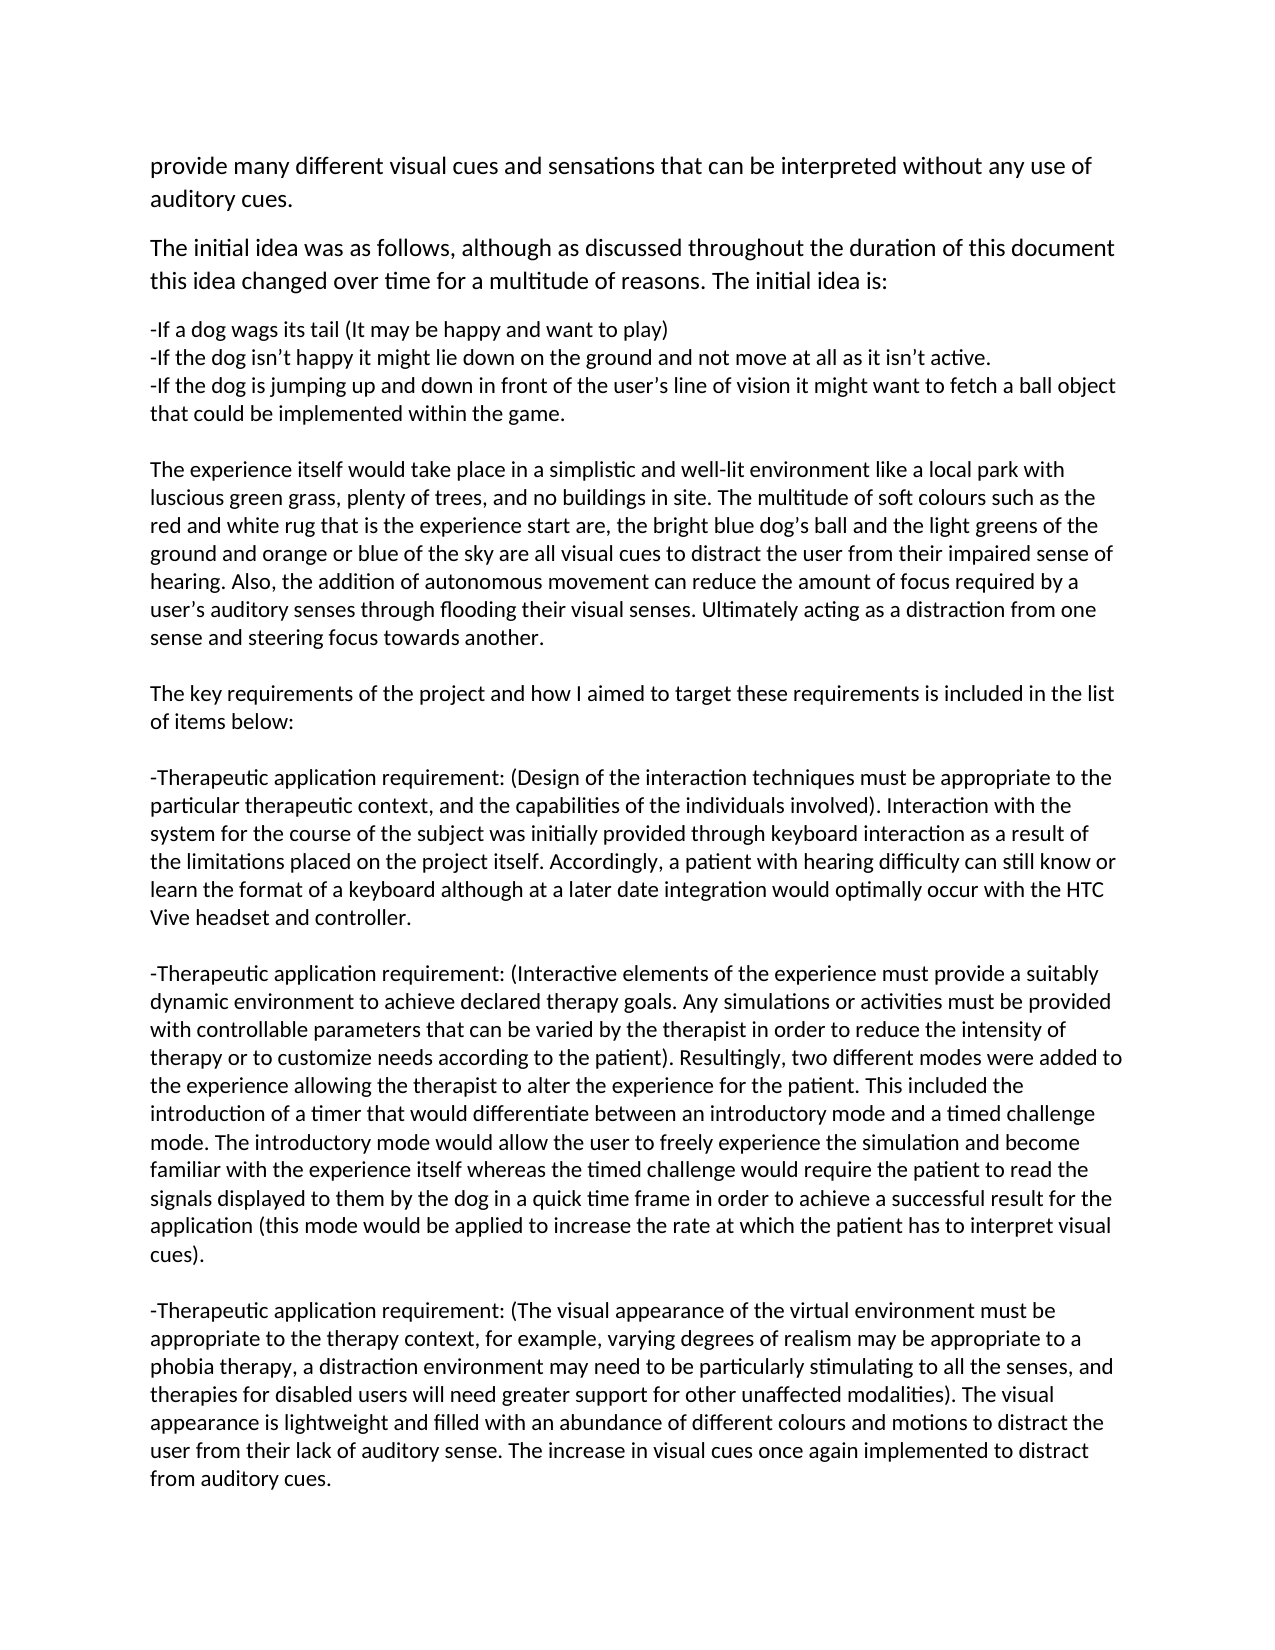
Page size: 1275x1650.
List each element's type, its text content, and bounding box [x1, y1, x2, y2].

text The experience itself would take place in a simplistic and well-lit environment like a local park with luscious green grass, plenty of trees, and no buildings in site. The multitude of soft colours such as the red and white rug that is the experience start are, the bright blue dog’s ball and the light greens of the ground and orange or blue of the sky are all visual cues to distract the user from their impaired sense of hearing. Also, the addition of autonomous movement can reduce the amount of focus required by a user’s auditory senses through flooding their visual senses. Ultimately acting as a distraction from one sense and steering focus towards another. [150, 455, 1125, 651]
text The initial idea was as follows, although as discussed throughout the duration of this document this idea changed over time for a multitude of reasons. The initial idea is: [150, 232, 1125, 296]
text -Therapeutic application requirement: (The visual appearance of the virtual environment must be appropriate to the therapy context, for example, varying degrees of realism may be appropriate to a phobia therapy, a distraction environment may need to be particularly stimulating to all the senses, and therapies for disabled users will need greater support for other unaffected modalities). The visual appearance is lightweight and filled with an abundance of different colours and motions to distract the user from their lack of auditory sense. The increase in visual cues once again implemented to distract from auditory cues. [150, 1296, 1125, 1492]
text -Therapeutic application requirement: (Design of the interaction techniques must be appropriate to the particular therapeutic context, and the capabilities of the individuals involved). Interaction with the system for the course of the subject was initially provided through keyboard interaction as a result of the limitations placed on the project itself. Accordingly, a patient with hearing difficulty can still know or learn the format of a keyboard although at a later date integration would optimally occur with the HTC Vive headset and controller. [150, 763, 1125, 931]
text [150, 150, 1125, 213]
text -Therapeutic application requirement: (Interactive elements of the experience must provide a suitably dynamic environment to achieve declared therapy goals. Any simulations or activities must be provided with controllable parameters that can be varied by the therapist in order to reduce the intensity of therapy or to customize needs according to the patient). Resultingly, two different modes were added to the experience allowing the therapist to alter the experience for the patient. This included the introduction of a timer that would differentiate between an introductory mode and a timed challenge mode. The introductory mode would allow the user to freely experience the simulation and become familiar with the experience itself whereas the timed challenge would require the patient to read the signals displayed to them by the dog in a quick time frame in order to achieve a successful result for the application (this mode would be applied to increase the rate at which the patient has to interpret visual cues). [150, 959, 1125, 1268]
text -If the dog isn’t happy it might lie down on the ground and not move at all as it isn’t active. [150, 343, 1125, 371]
text The key requirements of the project and how I aimed to target these requirements is included in the list of items below: [150, 679, 1125, 735]
text -If a dog wags its tail (It may be happy and want to play) [150, 315, 1125, 343]
text -If the dog is jumping up and down in front of the user’s line of vision it might want to fetch a ball object that could be implemented within the game. [150, 371, 1125, 427]
